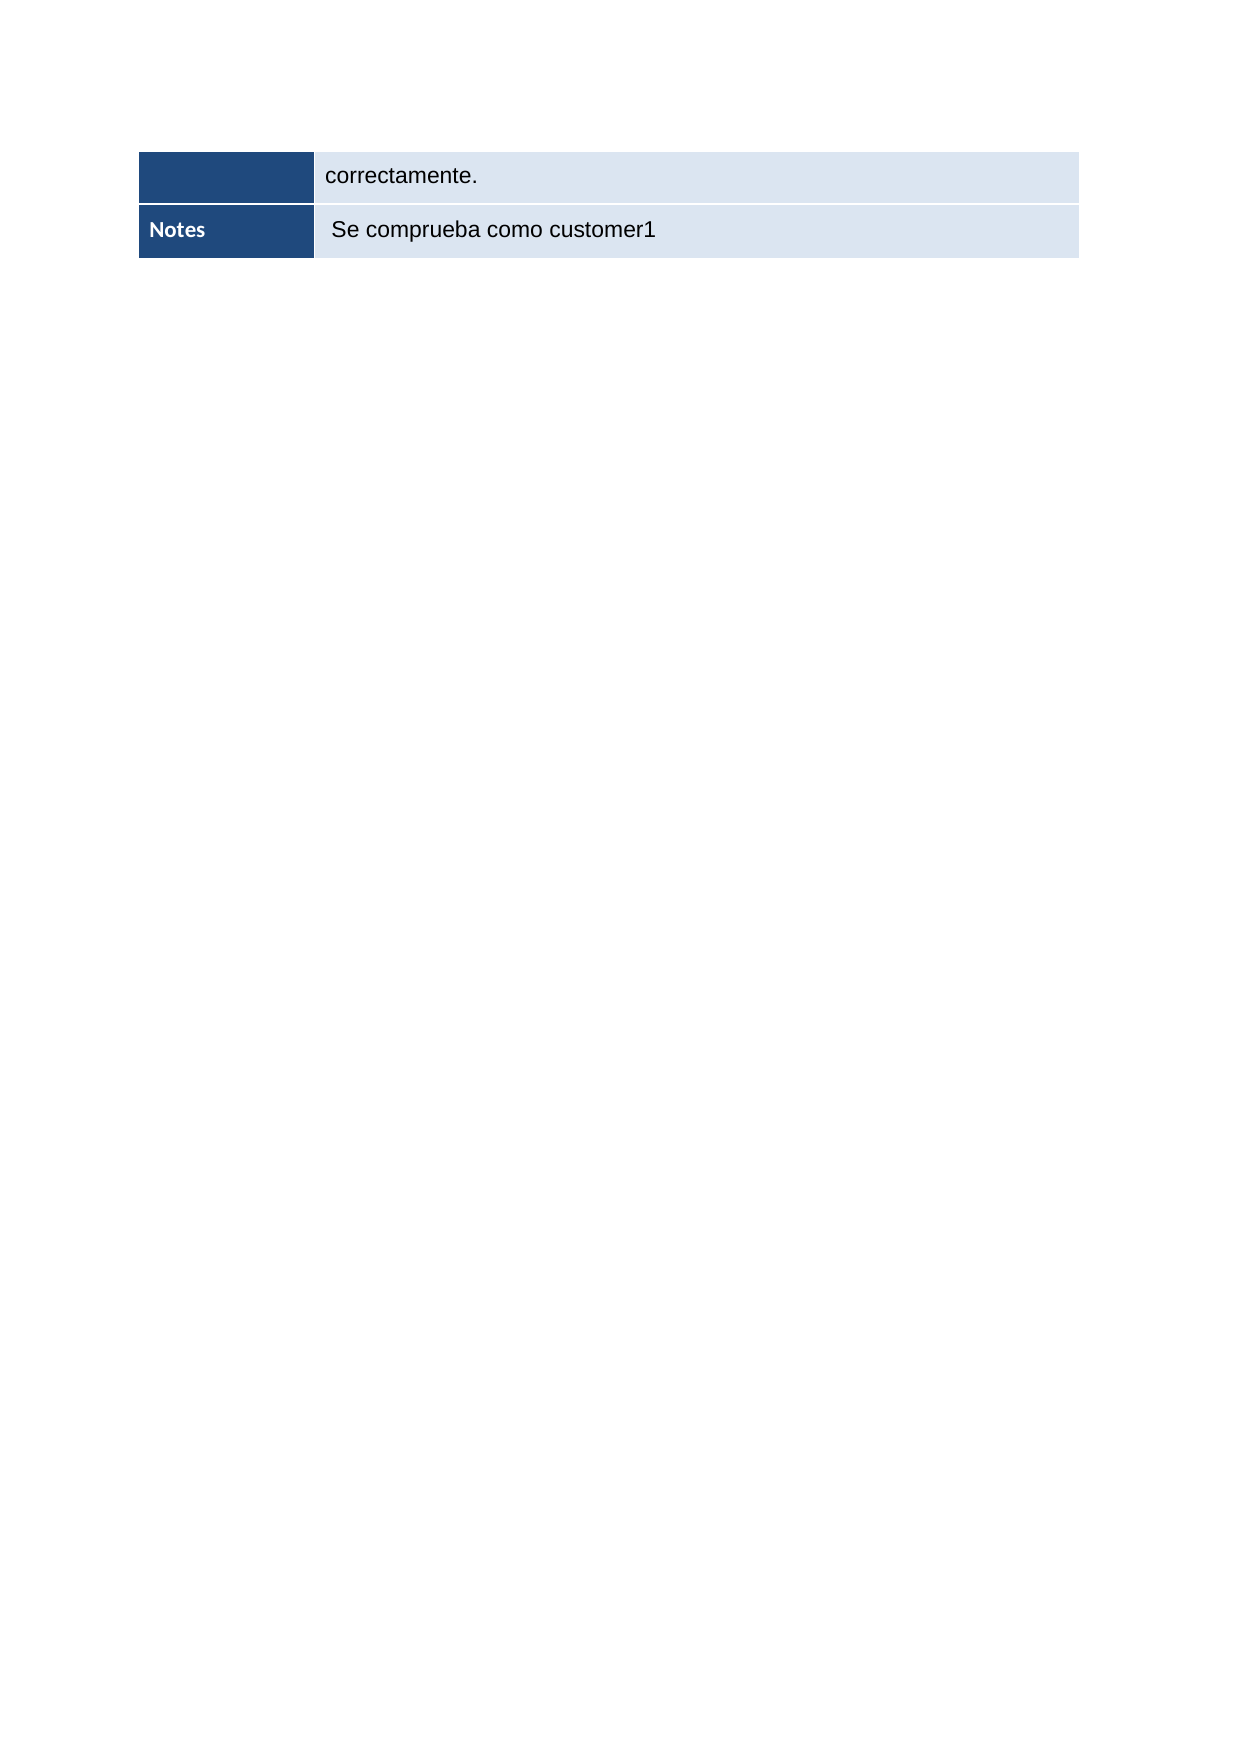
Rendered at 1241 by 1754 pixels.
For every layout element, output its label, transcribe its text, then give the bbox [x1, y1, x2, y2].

table_cell Outcome [139, 152, 314, 203]
table_cell Notes [139, 205, 314, 258]
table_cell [315, 152, 1079, 203]
table_cell Se comprueba como customer1 [315, 205, 1079, 258]
